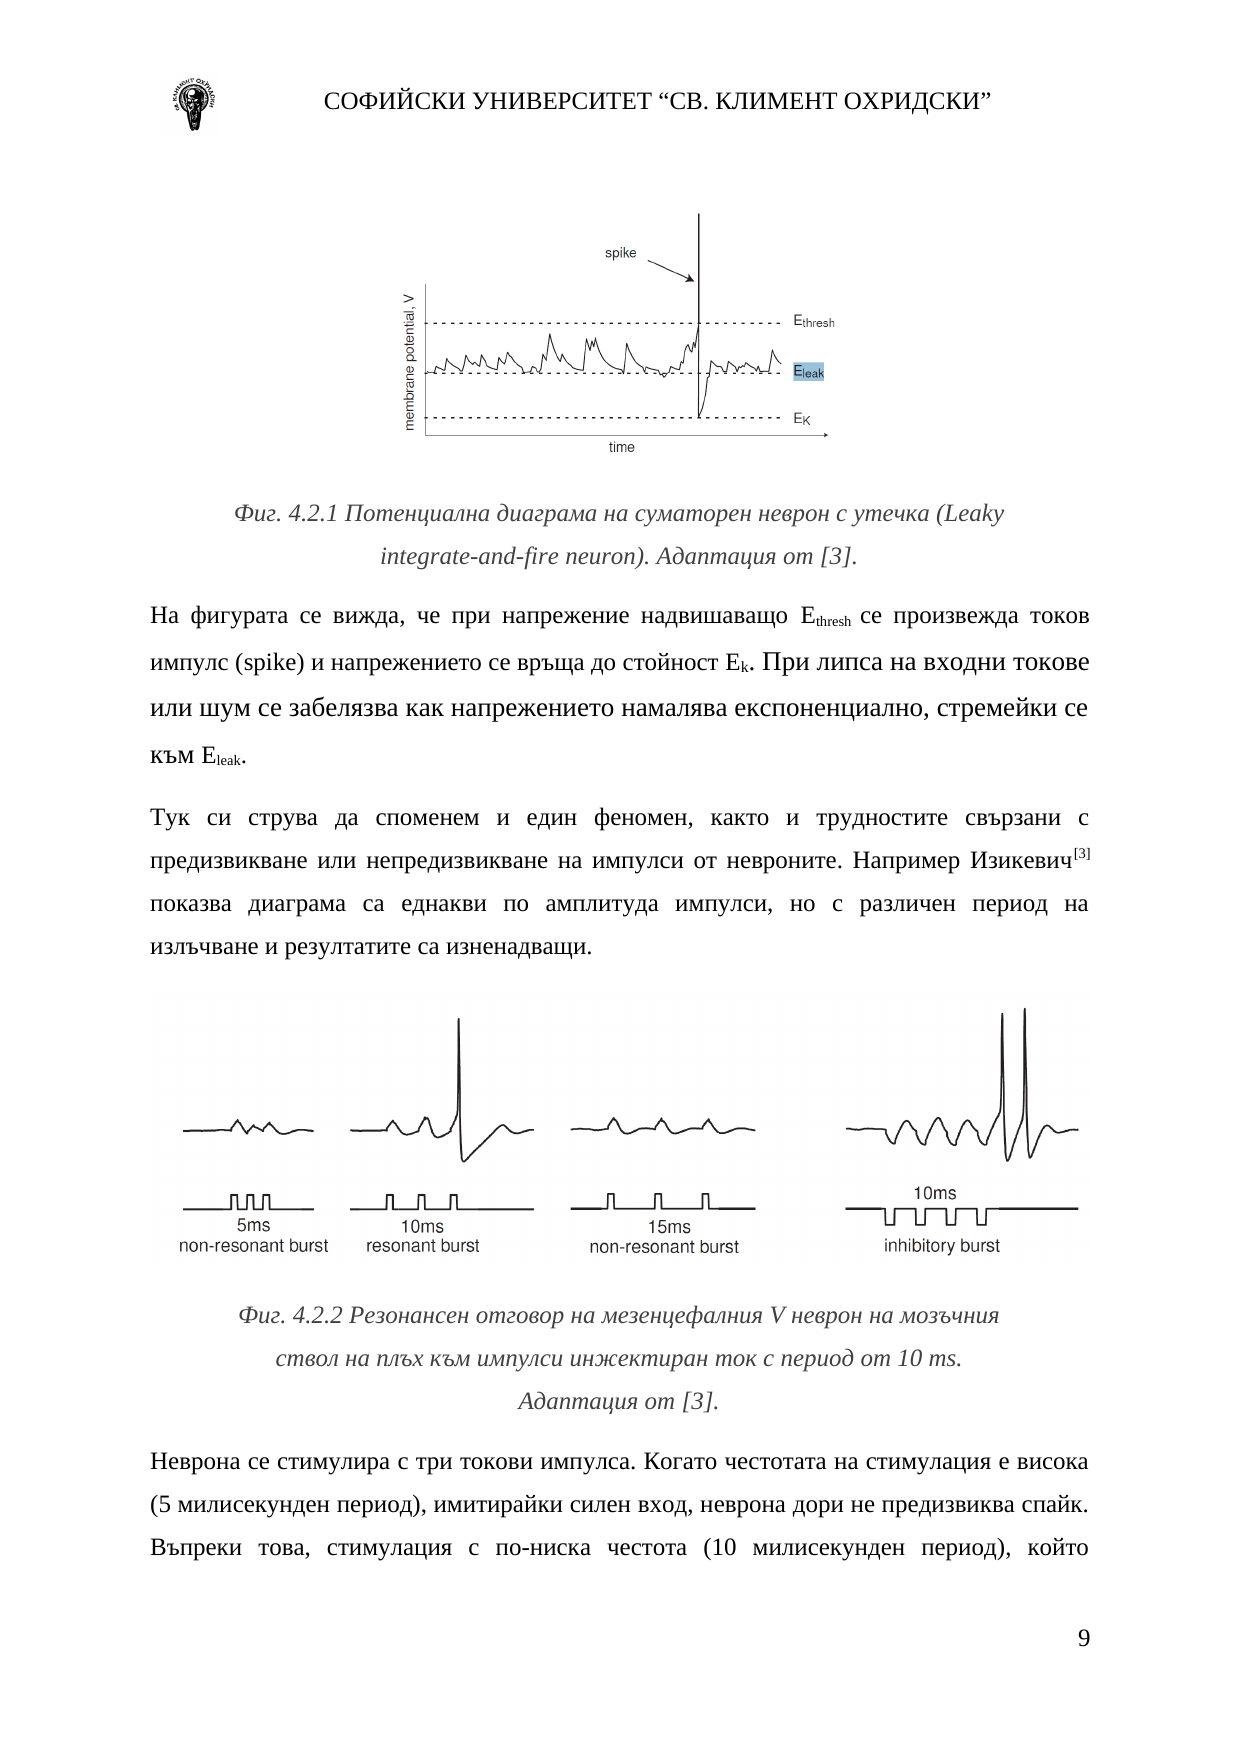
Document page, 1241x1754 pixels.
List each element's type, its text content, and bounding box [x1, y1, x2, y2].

picture [150, 990, 1091, 1265]
picture [161, 73, 222, 137]
text Фиг. 4.2.2 Резонансен отговор на мезенцефалния V неврон на мозъчния ствол на плъх към импулси инжектиран ток с период от 10 ms. Адаптация от [3]. [233, 1300, 1007, 1415]
text Фиг. 4.2.1 Потенциална диаграма на суматорен неврон с утечка (Leaky integrate-and-fire neuron). Адаптация от [3]. [233, 498, 1007, 569]
text Тук си струва да споменем и един феномен, както и трудностите свързани с предизвикване или непредизвикване на импулси от невроните. Например Изикевич[3] показва диаграма са еднакви по амплитуда импулси, но с различен период на излъчване и резултатите са изненадващи. [150, 802, 1090, 960]
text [150, 1446, 1090, 1561]
text На фигурата се вижда, че при напрежение надвишаващо Ethresh се произвежда токов импулс (spike) и напрежението се връща до стойност Ek. При липса на входни токове или шум се забелязва как напрежението намалява експоненциално, стремейки се към Eleak. [150, 601, 1090, 769]
picture [368, 203, 873, 463]
